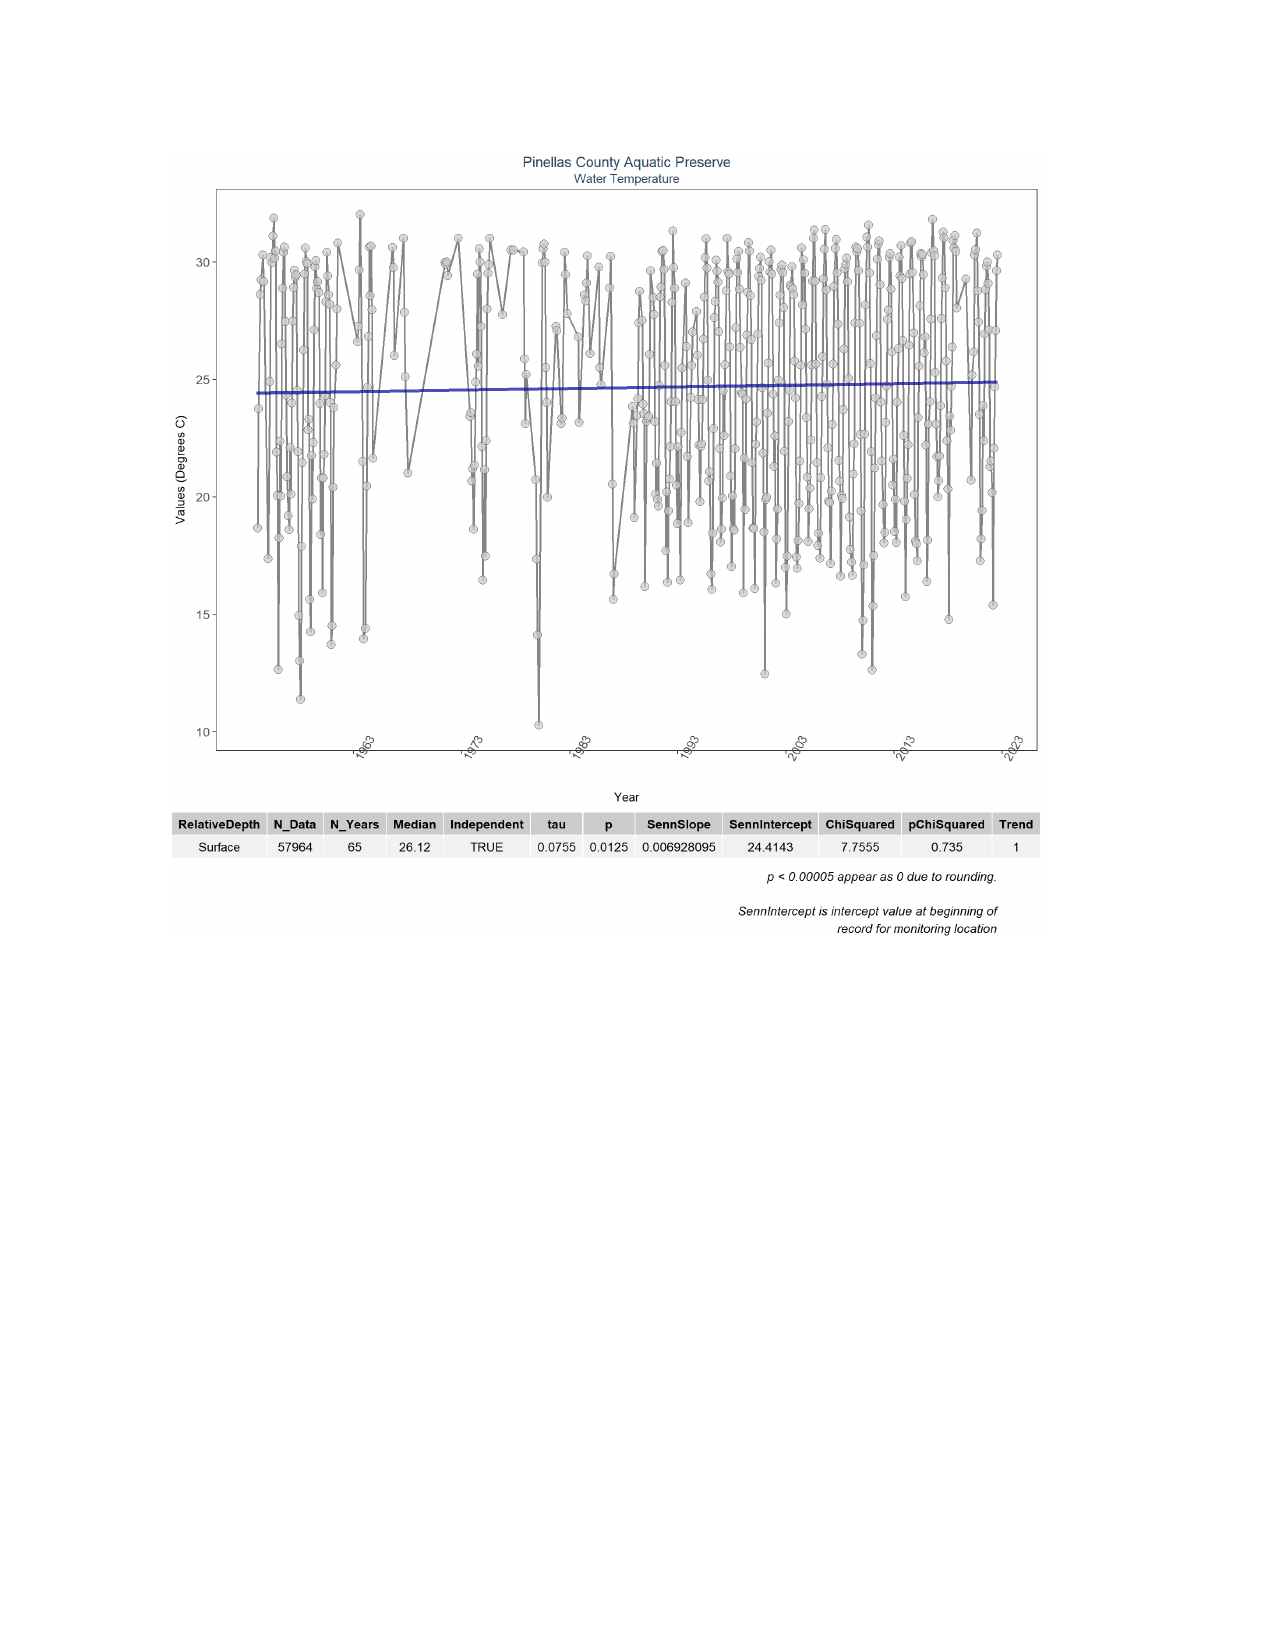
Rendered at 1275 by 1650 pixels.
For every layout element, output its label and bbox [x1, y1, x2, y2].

picture [168, 150, 1044, 938]
